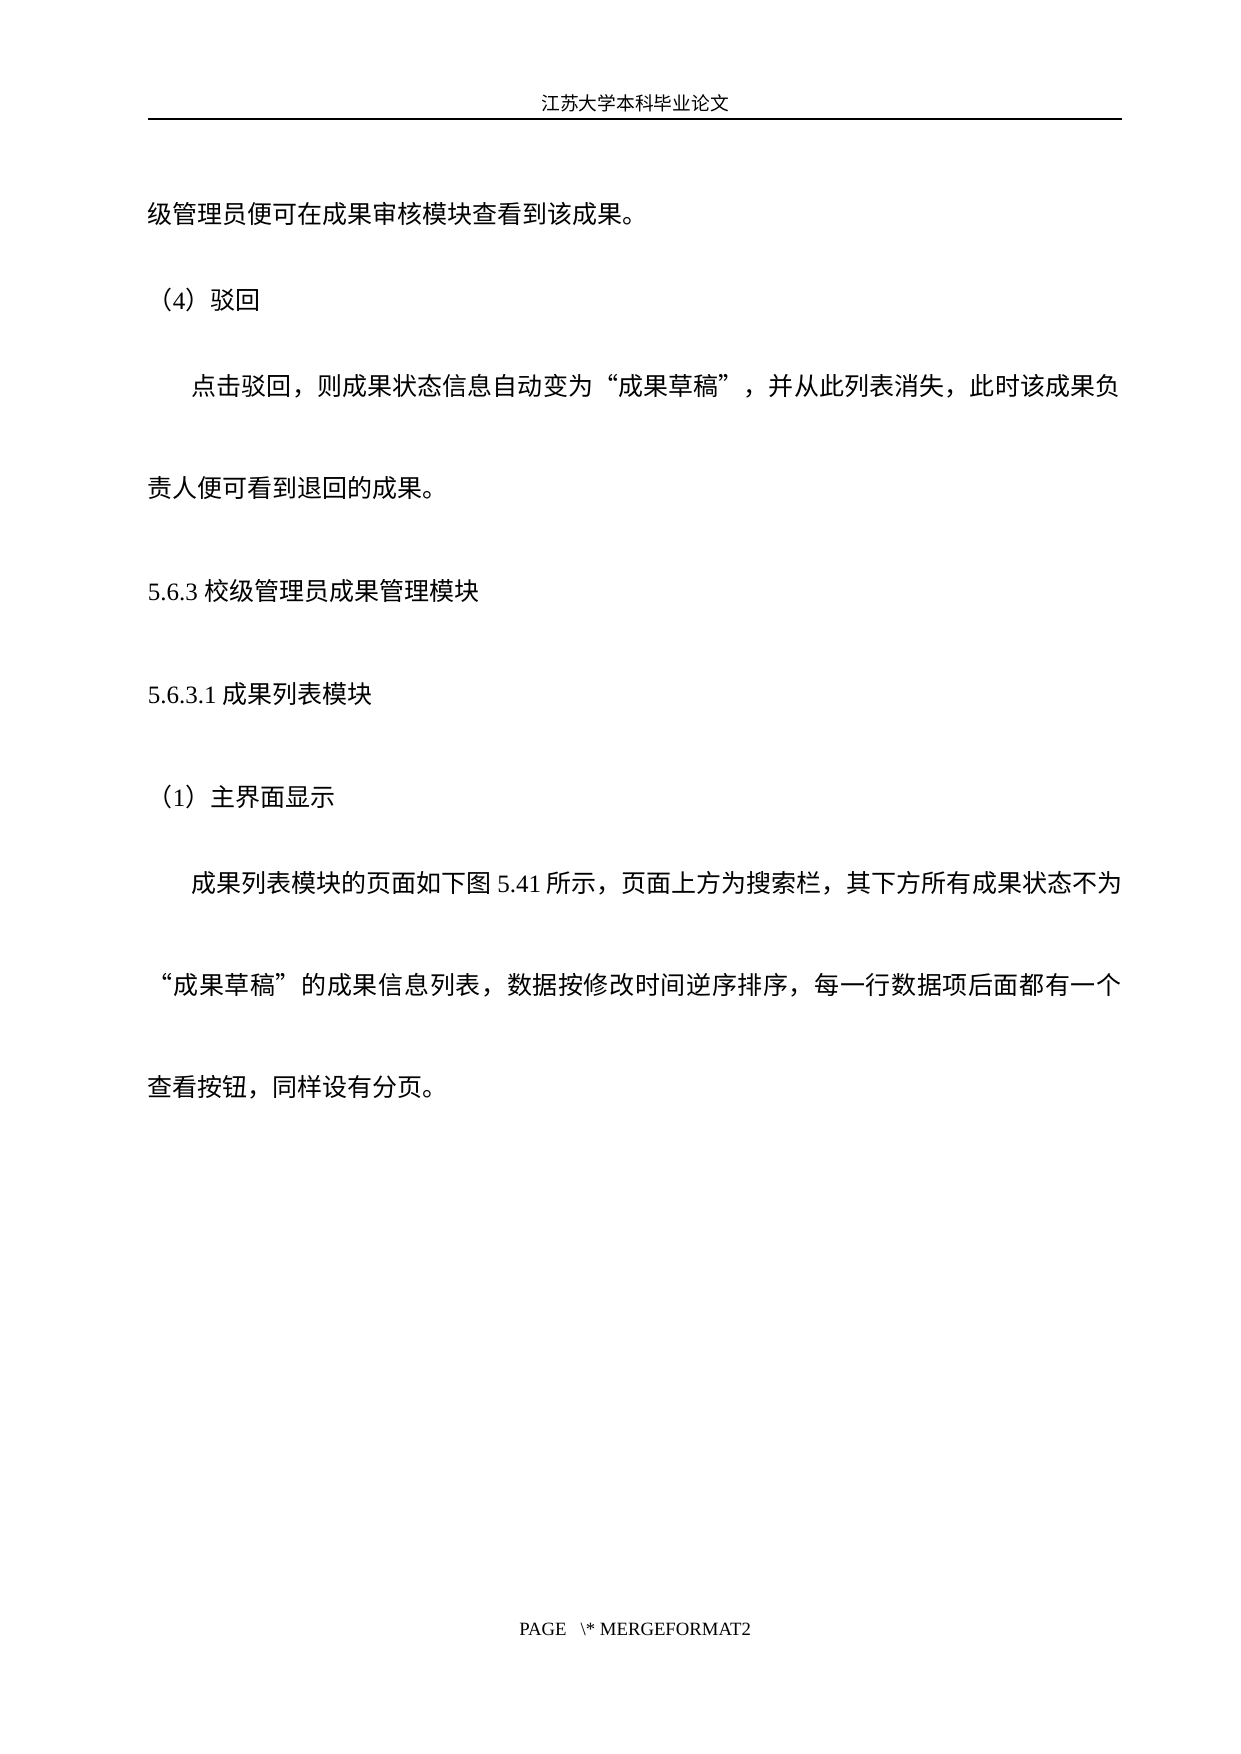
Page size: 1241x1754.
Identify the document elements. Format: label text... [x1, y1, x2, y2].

text 点击驳回，则成果状态信息自动变为“成果草稿”，并从此列表消失，此时该成果负责人便可看到退回的成果。 [148, 351, 1122, 521]
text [148, 179, 1122, 247]
text 成果列表模块的页面如下图5.41所示，页面上方为搜索栏，其下方所有成果状态不为“成果草稿”的成果信息列表，数据按修改时间逆序排序，每一行数据项后面都有一个查看按钮，同样设有分页。 [148, 848, 1122, 1119]
text 5.6.3.1 成果列表模块 [148, 659, 1122, 727]
list 驳回 [148, 265, 1122, 333]
list 主界面显示 [148, 762, 1122, 829]
text 5.6.3 校级管理员成果管理模块 [148, 556, 1122, 623]
